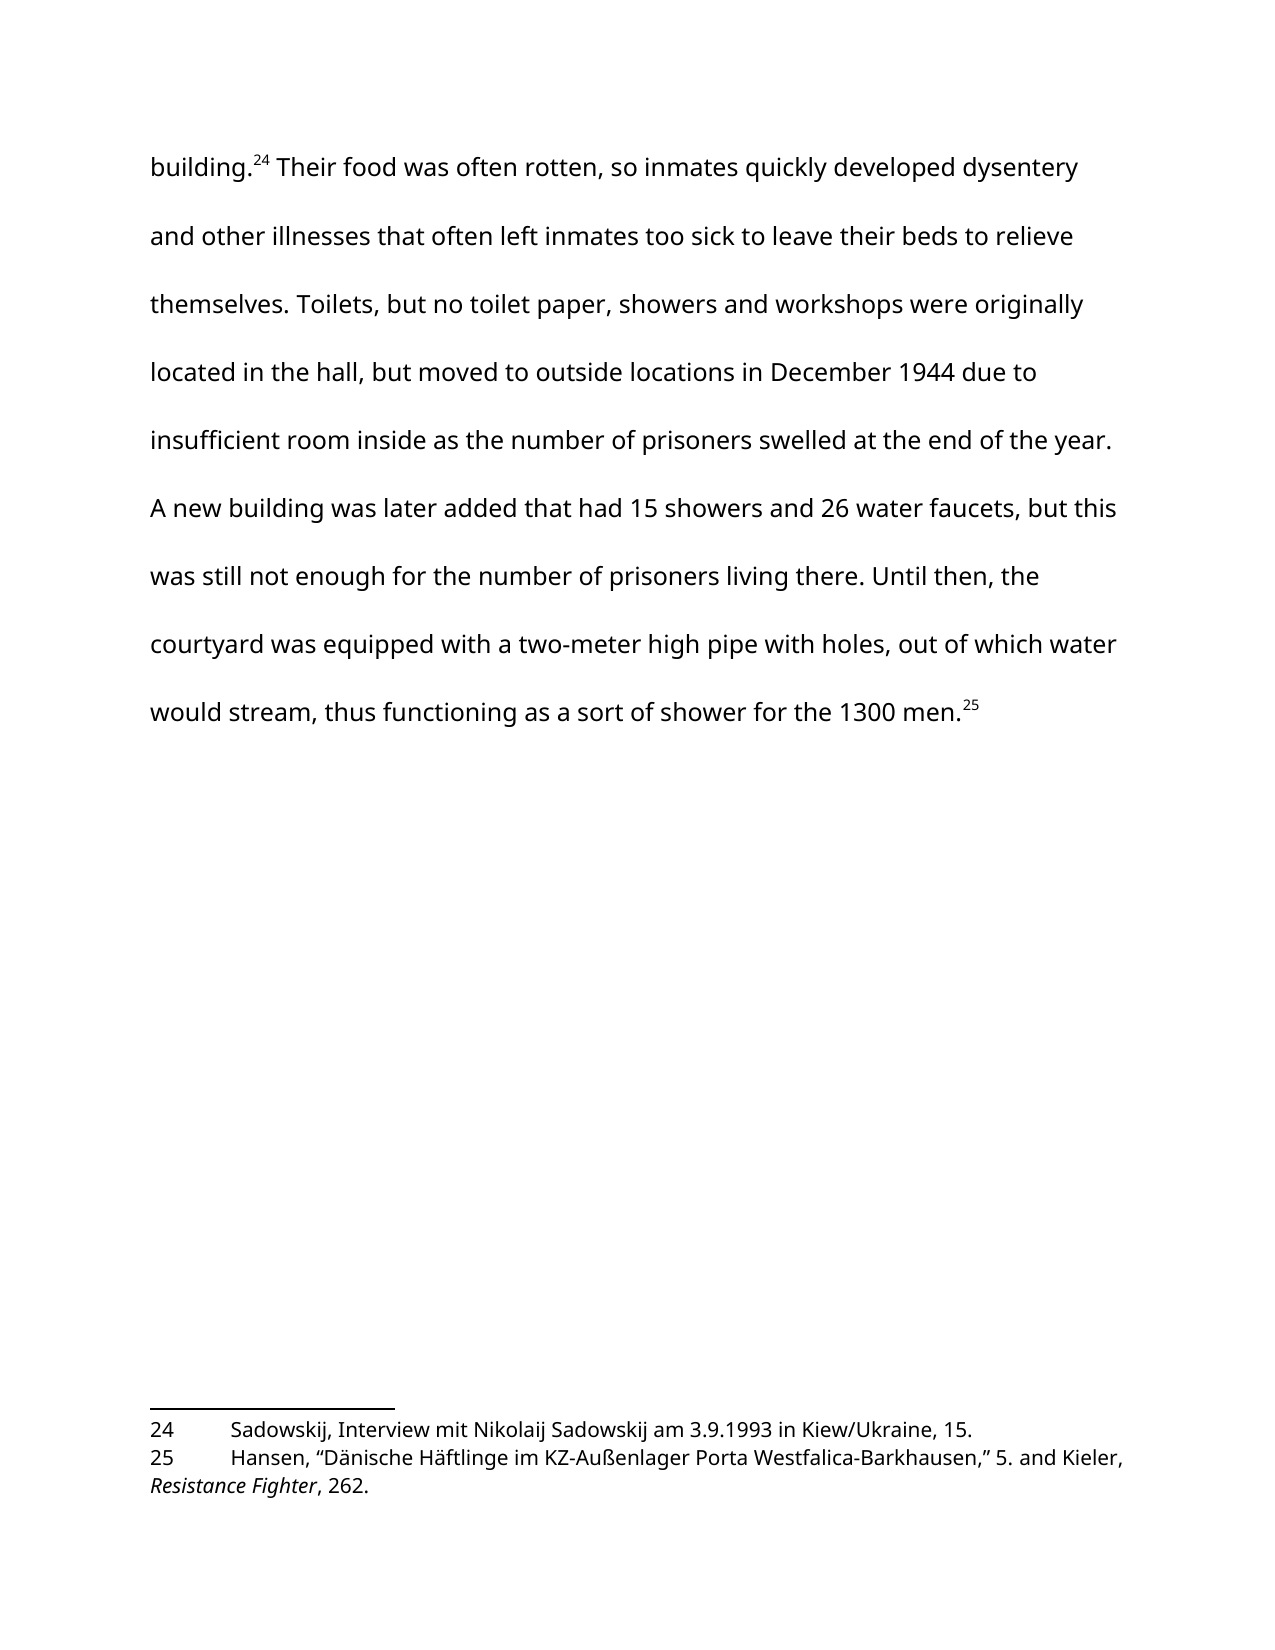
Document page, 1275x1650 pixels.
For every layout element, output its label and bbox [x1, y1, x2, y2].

text [150, 150, 1125, 729]
